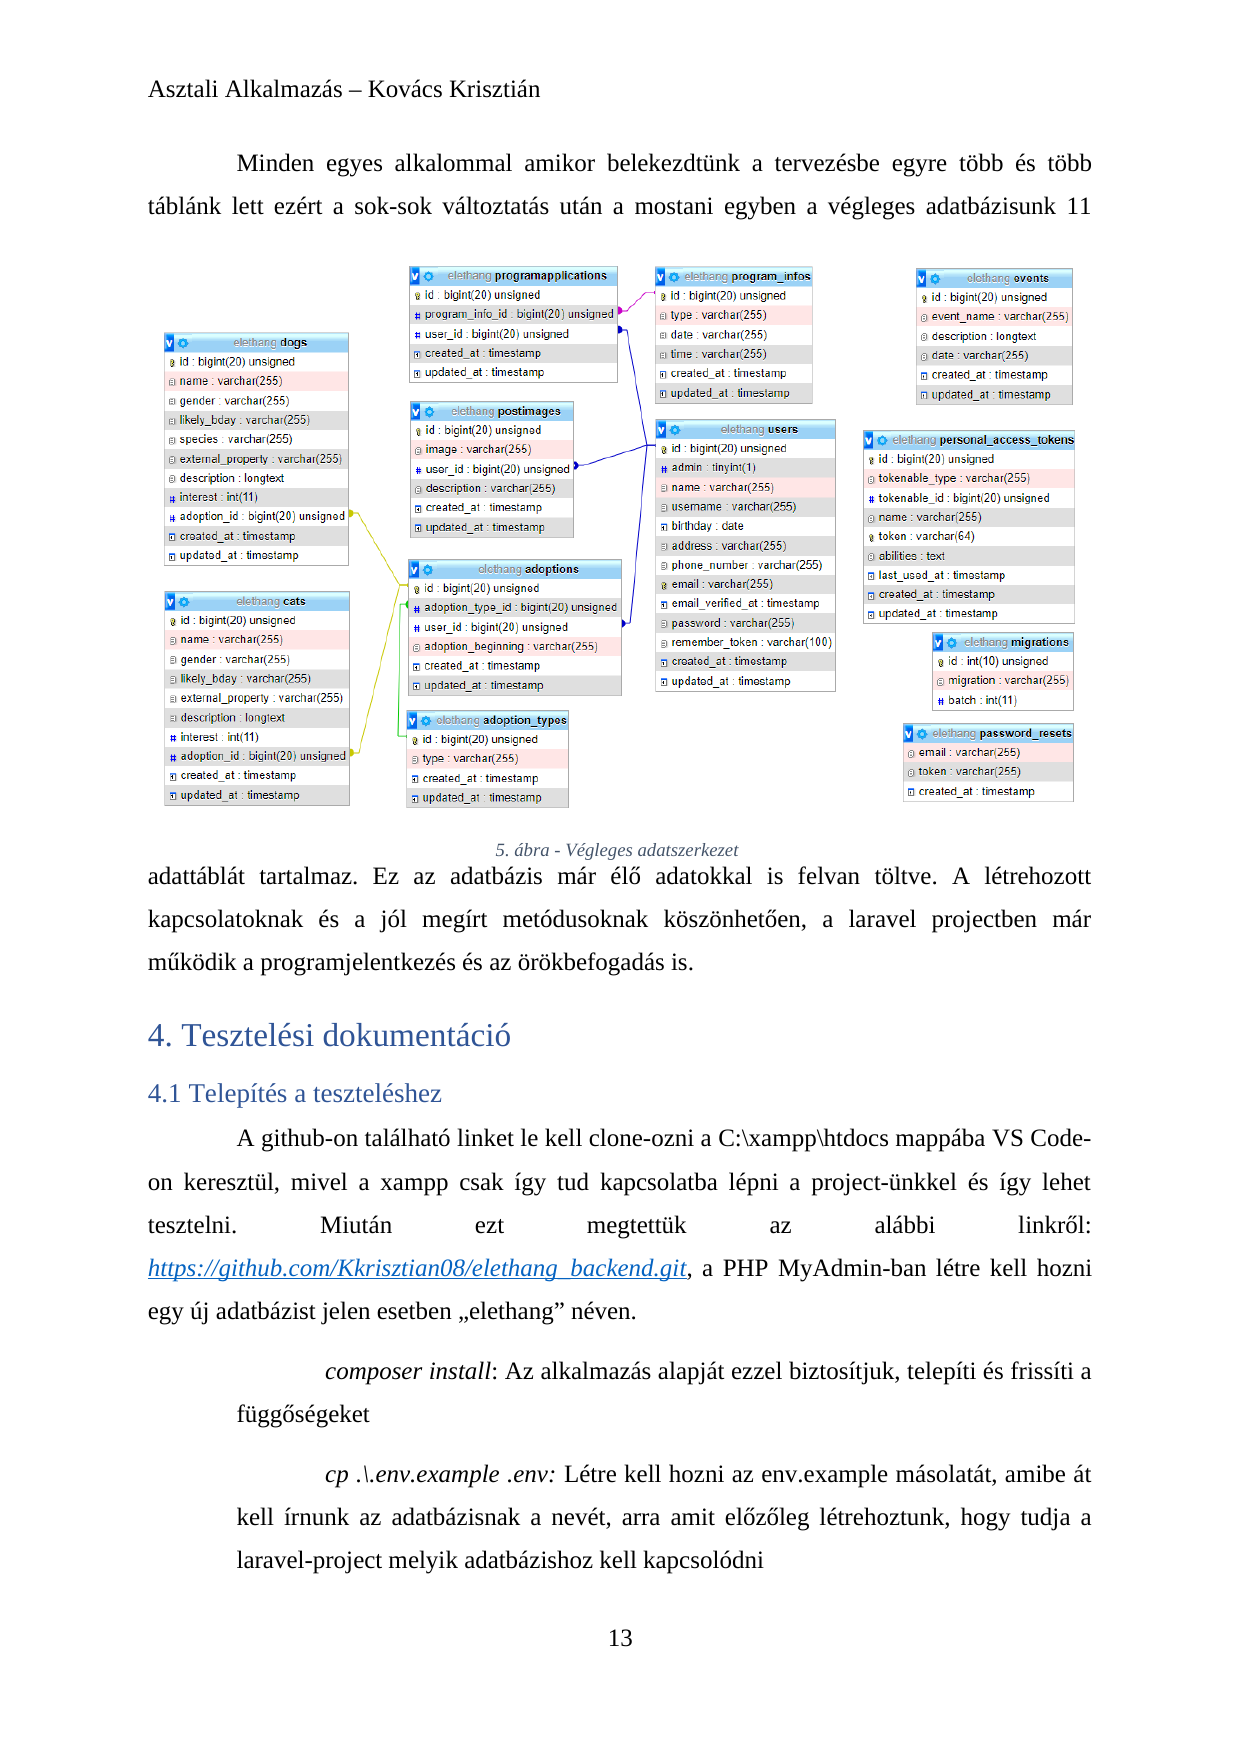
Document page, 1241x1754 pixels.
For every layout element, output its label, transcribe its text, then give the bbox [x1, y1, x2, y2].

subtitle 4.1 Telepítés a teszteléshez [148, 1077, 1092, 1108]
text cp .\.env.example .env: Létre kell hozni az env.example másolatát, amibe át kell írnunk az adatbázisnak a nevét, arra amit előzőleg létrehoztunk, hogy tudja a laravel-project melyik adatbázishoz kell kapcsolódni [236, 1459, 1092, 1574]
picture [147, 239, 1088, 831]
text composer install: Az alkalmazás alapját ezzel biztosítjuk, telepíti és frissíti a függőségeket [236, 1356, 1092, 1428]
subtitle 4. Tesztelési dokumentáció [148, 1015, 1092, 1053]
text A github-on található linket le kell clone-ozni a C:\xampp\htdocs mappába VS Code-on keresztül, mivel a xampp csak így tud kapcsolatba lépni a project-ünkkel és így lehet tesztelni. Miután ezt megtettük az alábbi linkről: https://github.com/Kkrisztian08/elethang_backend.git, a PHP MyAdmin-ban létre kell hozni egy új adatbázist jelen esetben „elethang” néven. [148, 1123, 1092, 1325]
